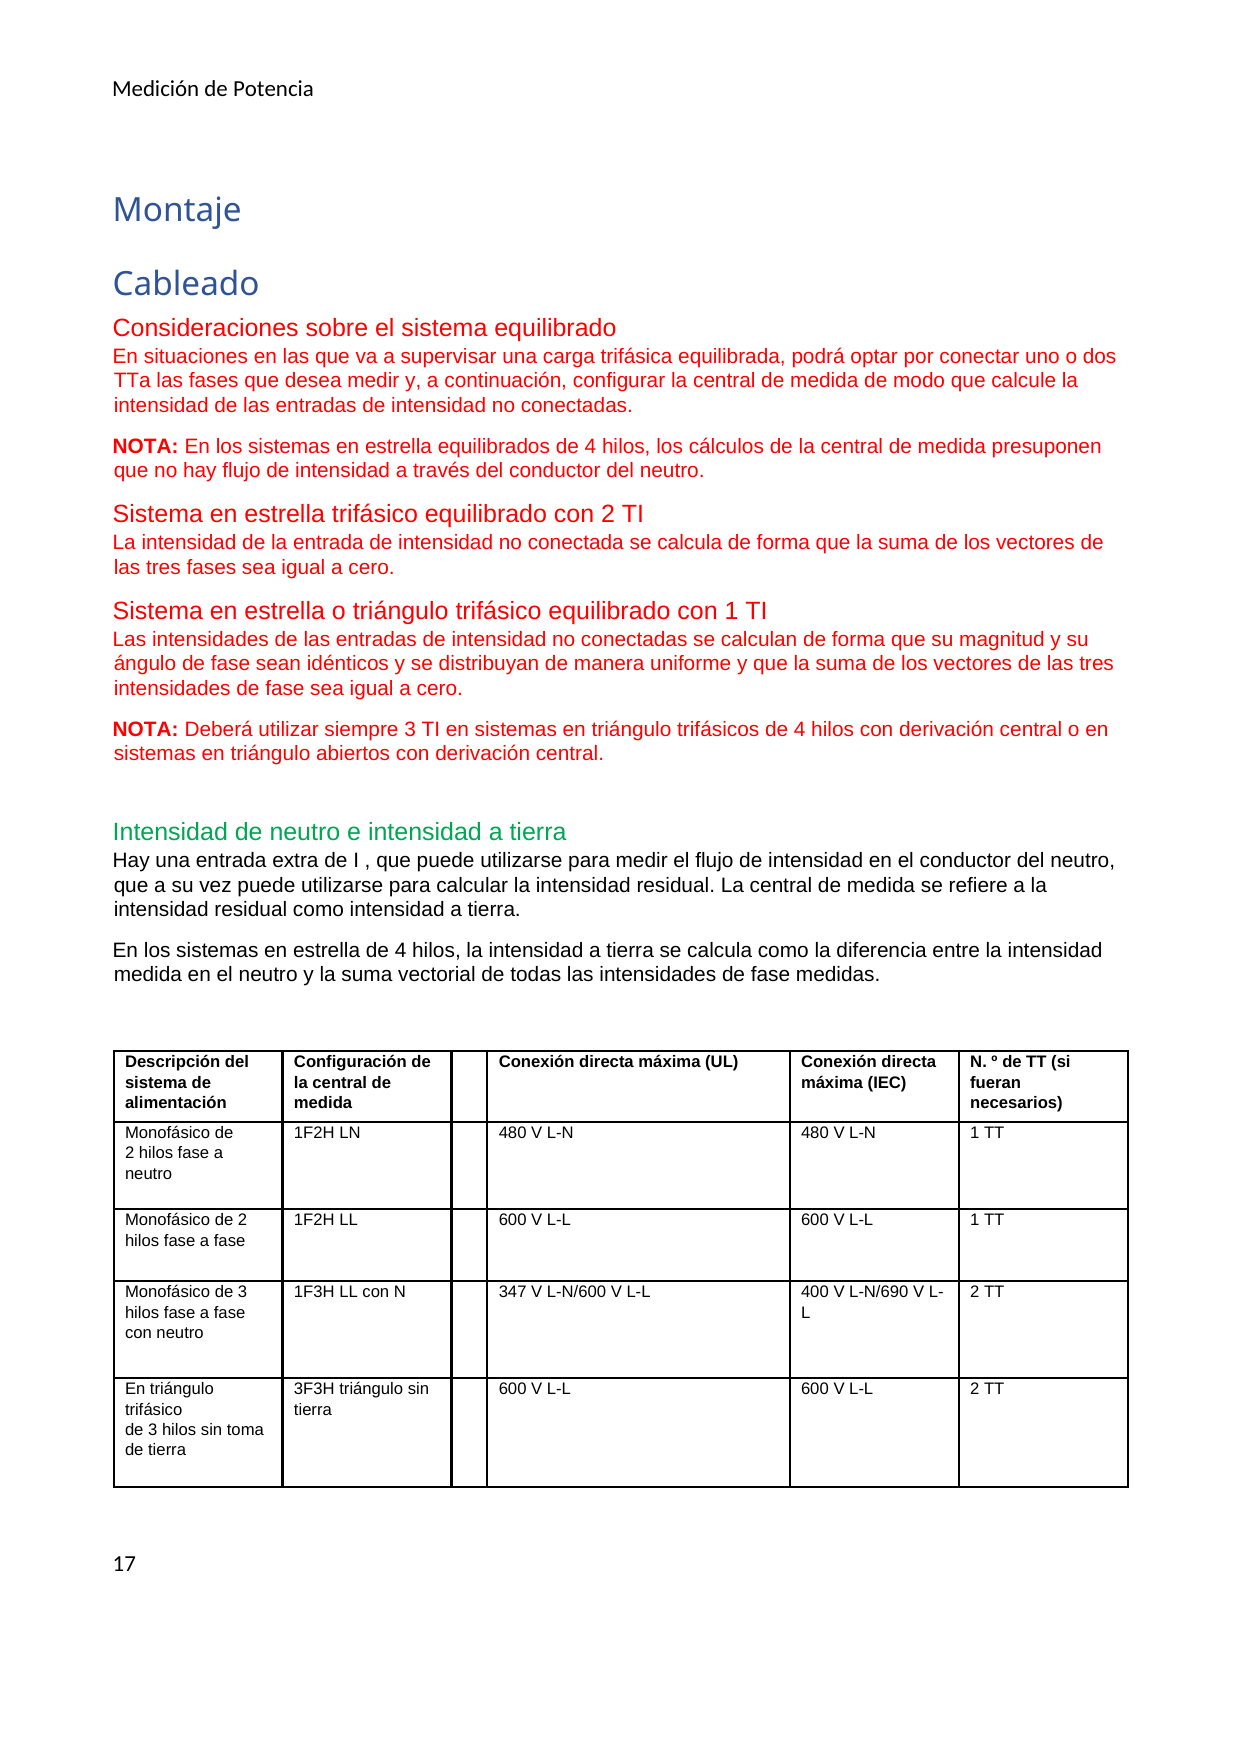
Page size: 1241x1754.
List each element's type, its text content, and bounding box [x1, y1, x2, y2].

table_cell 3F3H triángulo sin tierra [284, 1379, 450, 1486]
text En los sistemas en estrella de 4 hilos, la intensidad a tierra se calcula como la diferencia entre la intensidad medida en el neutro y la suma vectorial de todas las intensidades de fase medidas. [112, 938, 1128, 986]
table_cell 2 TT [960, 1282, 1127, 1377]
table_cell Monofásico de 3 hilos fase a fase con neutro [115, 1282, 281, 1377]
table_cell 2 TT [960, 1379, 1127, 1486]
table_cell 480 V L-N [791, 1123, 958, 1208]
subtitle Montaje [112, 186, 1128, 231]
table_cell [453, 1379, 486, 1486]
table_cell 347 V L-N/600 V L-L [488, 1282, 789, 1377]
table_cell [453, 1123, 486, 1208]
table_cell 1 TT [960, 1123, 1127, 1208]
table_header N. º de TT (si fueran necesarios) [960, 1052, 1127, 1121]
subtitle Sistema en estrella trifásico equilibrado con 2 TI [112, 499, 1128, 528]
table_header Descripción del sistema de alimentación [115, 1052, 281, 1121]
table_cell En triángulo trifásico de 3 hilos sin toma de tierra [115, 1379, 281, 1486]
subtitle Sistema en estrella o triángulo trifásico equilibrado con 1 TI [112, 596, 1128, 624]
table_cell 400 V L-N/690 V L-L [791, 1282, 958, 1377]
table_cell 600 V L-L [791, 1210, 958, 1280]
text En situaciones en las que va a supervisar una carga trifásica equilibrada, podrá optar por conectar uno o dos TTa las fases que desea medir y, a continuación, configurar la central de medida de modo que calcule la intensidad de las entradas de intensidad no conectadas. [112, 344, 1128, 417]
text NOTA: En los sistemas en estrella equilibrados de 4 hilos, los cálculos de la central de medida presuponen que no hay flujo de intensidad a través del conductor del neutro. [112, 434, 1128, 482]
table_cell 600 V L-L [791, 1379, 958, 1486]
text NOTA: Deberá utilizar siempre 3 TI en sistemas en triángulo trifásicos de 4 hilos con derivación central o en sistemas en triángulo abiertos con derivación central. [112, 716, 1128, 765]
table_cell Monofásico de 2 hilos fase a fase [115, 1210, 281, 1280]
table_header Conexión directa máxima (UL) [488, 1052, 789, 1121]
table_cell 1 TT [960, 1210, 1127, 1280]
subtitle Cableado [112, 260, 1128, 305]
subtitle Consideraciones sobre el sistema equilibrado [112, 313, 1128, 342]
text La intensidad de la entrada de intensidad no conectada se calcula de forma que la suma de los vectores de las tres fases sea igual a cero. [112, 530, 1128, 578]
table_header Configuración de la central de medida [284, 1052, 450, 1121]
table_cell 1F2H LN [284, 1123, 450, 1208]
subtitle Intensidad de neutro e intensidad a tierra [112, 817, 1128, 846]
table_cell 1F3H LL con N [284, 1282, 450, 1377]
table_cell 600 V L-L [488, 1210, 789, 1280]
table_cell 1F2H LL [284, 1210, 450, 1280]
table_cell [453, 1282, 486, 1377]
table_cell 600 V L-L [488, 1379, 789, 1486]
table_header [453, 1052, 486, 1121]
table_header Conexión directa máxima (IEC) [791, 1052, 958, 1121]
text Las intensidades de las entradas de intensidad no conectadas se calculan de forma que su magnitud y su ángulo de fase sean idénticos y se distribuyan de manera uniforme y que la suma de los vectores de las tres intensidades de fase sea igual a cero. [112, 627, 1128, 699]
text Hay una entrada extra de I , que puede utilizarse para medir el flujo de intensidad en el conductor del neutro, que a su vez puede utilizarse para calcular la intensidad residual. La central de medida se refiere a la intensidad residual como intensidad a tierra. [112, 848, 1128, 921]
table_cell 480 V L-N [488, 1123, 789, 1208]
table_cell Monofásico de 2 hilos fase a neutro [115, 1123, 281, 1208]
table_cell [453, 1210, 486, 1280]
